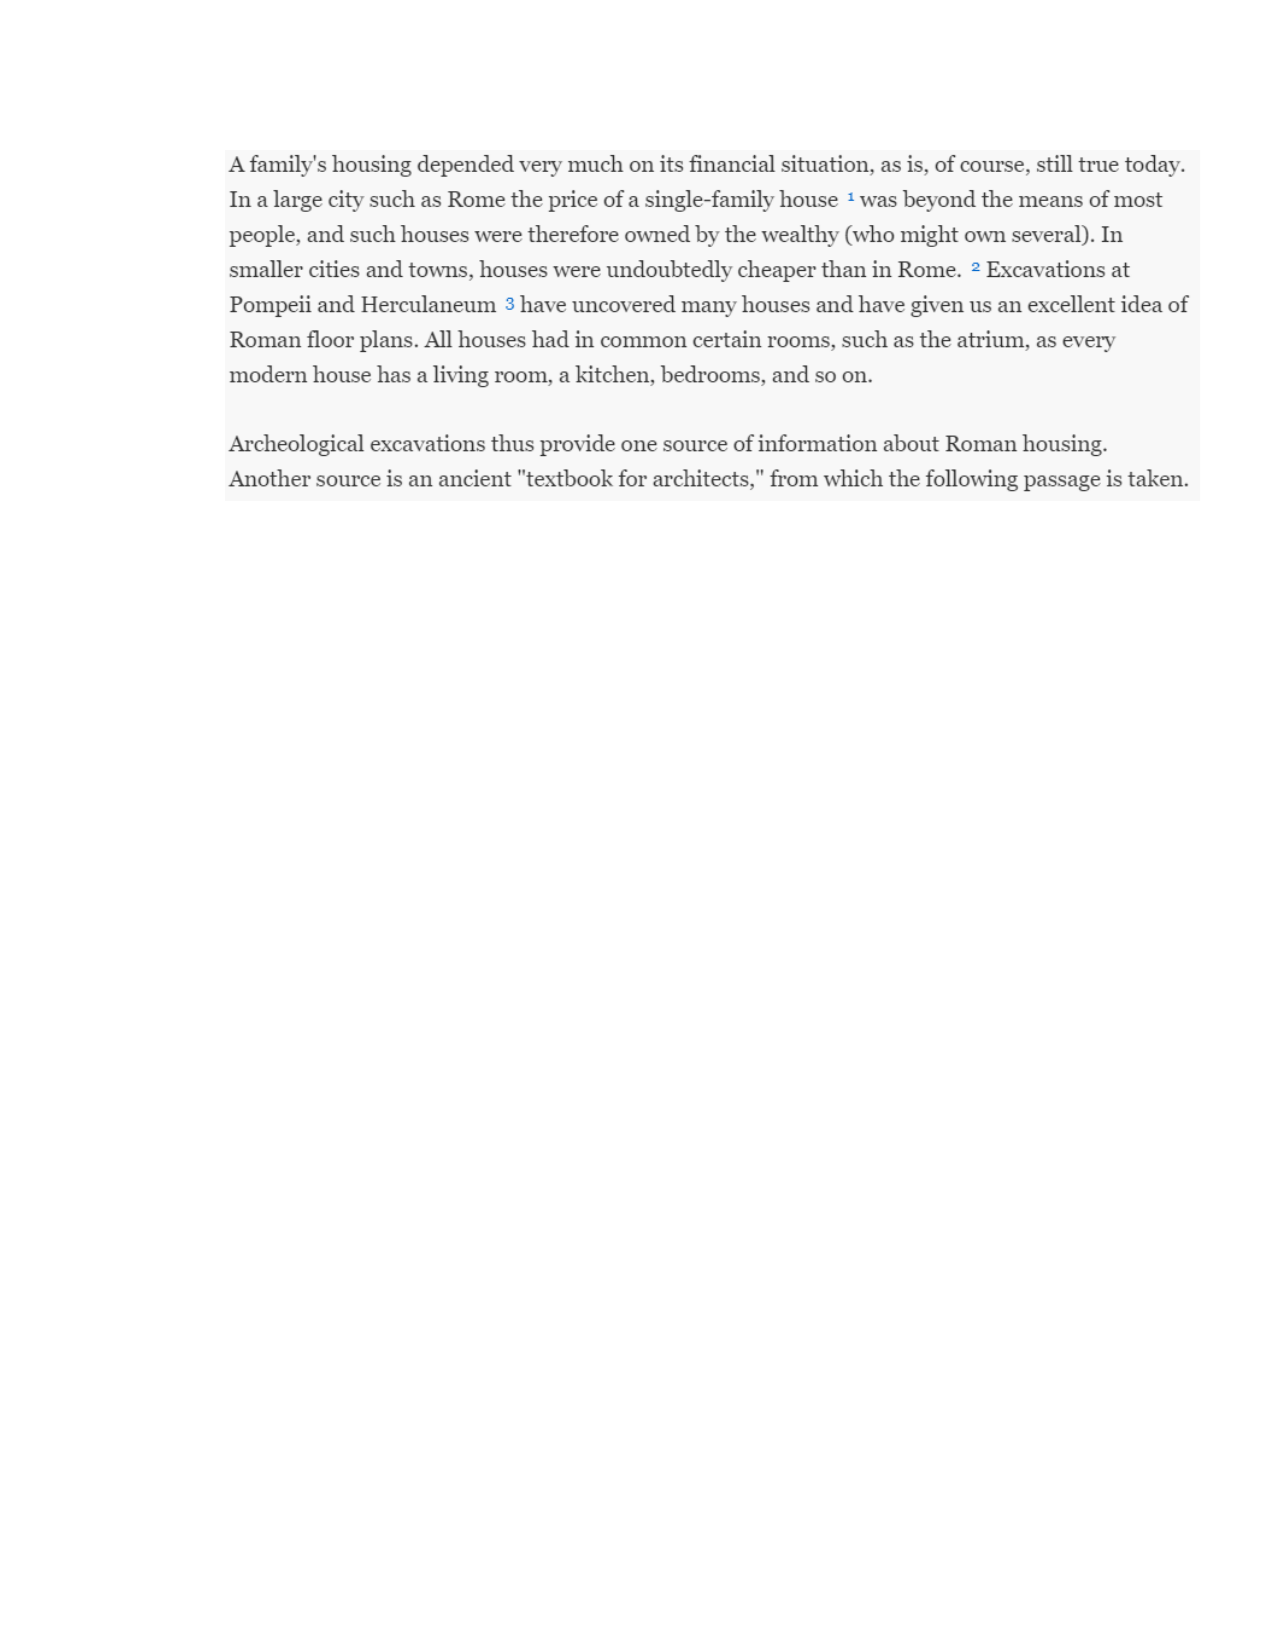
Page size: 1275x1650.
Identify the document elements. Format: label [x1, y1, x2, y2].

picture [225, 150, 1200, 501]
